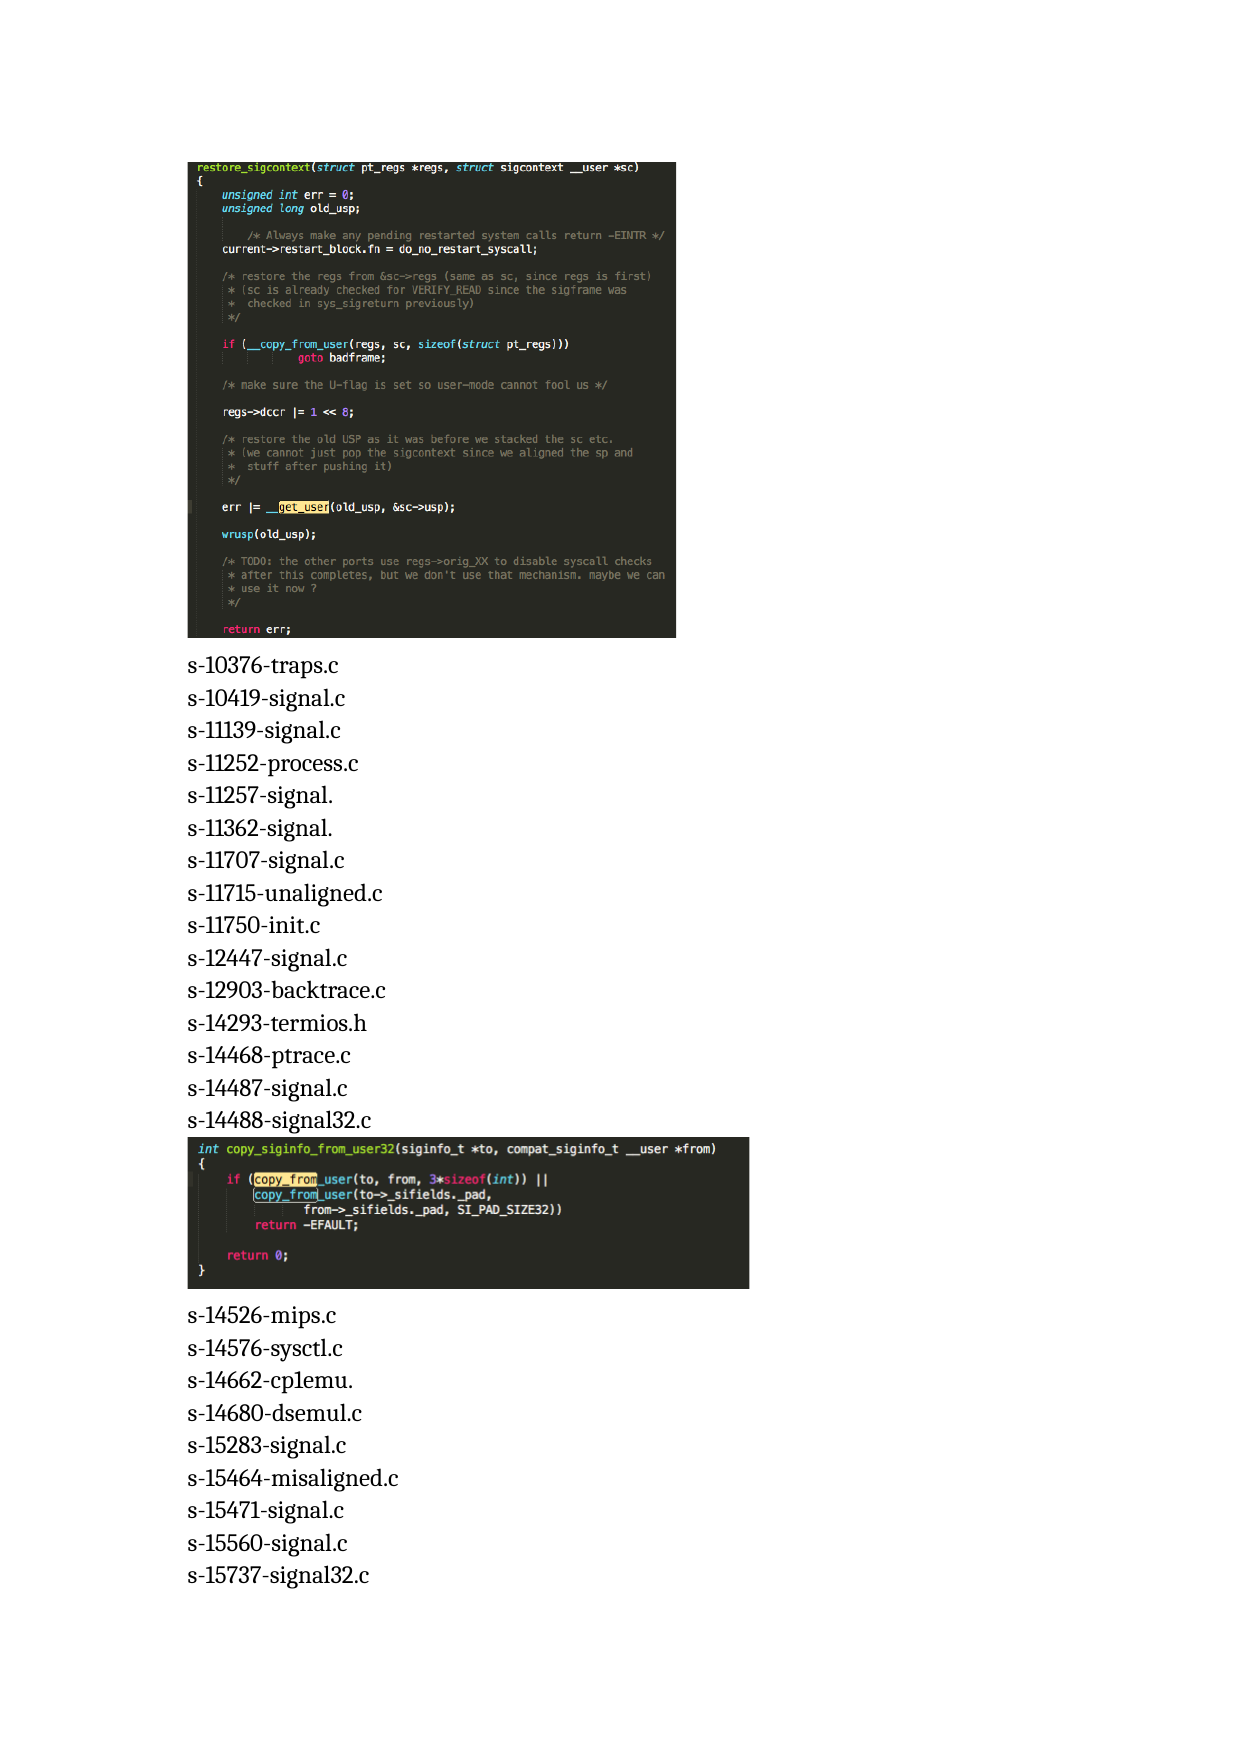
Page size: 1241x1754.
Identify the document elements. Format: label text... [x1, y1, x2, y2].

text s-14468-ptrace.c [187, 1039, 1053, 1072]
text s-14662-cp1emu. [187, 1364, 1053, 1397]
text s-12903-backtrace.c [187, 974, 1053, 1007]
text s-11750-init.c [187, 909, 1053, 942]
text s-11707-signal.c [187, 844, 1053, 877]
text s-11362-signal. [187, 812, 1053, 844]
text s-15464-misaligned.c [187, 1462, 1053, 1494]
text s-14487-signal.c [187, 1072, 1053, 1104]
text s-11252-process.c [187, 747, 1053, 779]
text s-15737-signal32.c [187, 1559, 1053, 1592]
text s-15471-signal.c [187, 1494, 1053, 1527]
text s-14293-termios.h [187, 1007, 1053, 1039]
text s-14488-signal32.c [187, 1104, 1053, 1137]
text s-11139-signal.c [187, 714, 1053, 747]
text s-14576-sysctl.c [187, 1332, 1053, 1364]
picture [187, 162, 677, 638]
text s-14680-dsemul.c [187, 1397, 1053, 1429]
picture [187, 1137, 750, 1289]
text s-10376-traps.c [187, 649, 1053, 682]
text s-10419-signal.c [187, 682, 1053, 714]
text s-12447-signal.c [187, 942, 1053, 974]
text s-14526-mips.c [187, 1299, 1053, 1332]
text s-11715-unaligned.c [187, 877, 1053, 909]
text s-11257-signal. [187, 779, 1053, 812]
text s-15283-signal.c [187, 1429, 1053, 1462]
text s-15560-signal.c [187, 1527, 1053, 1559]
